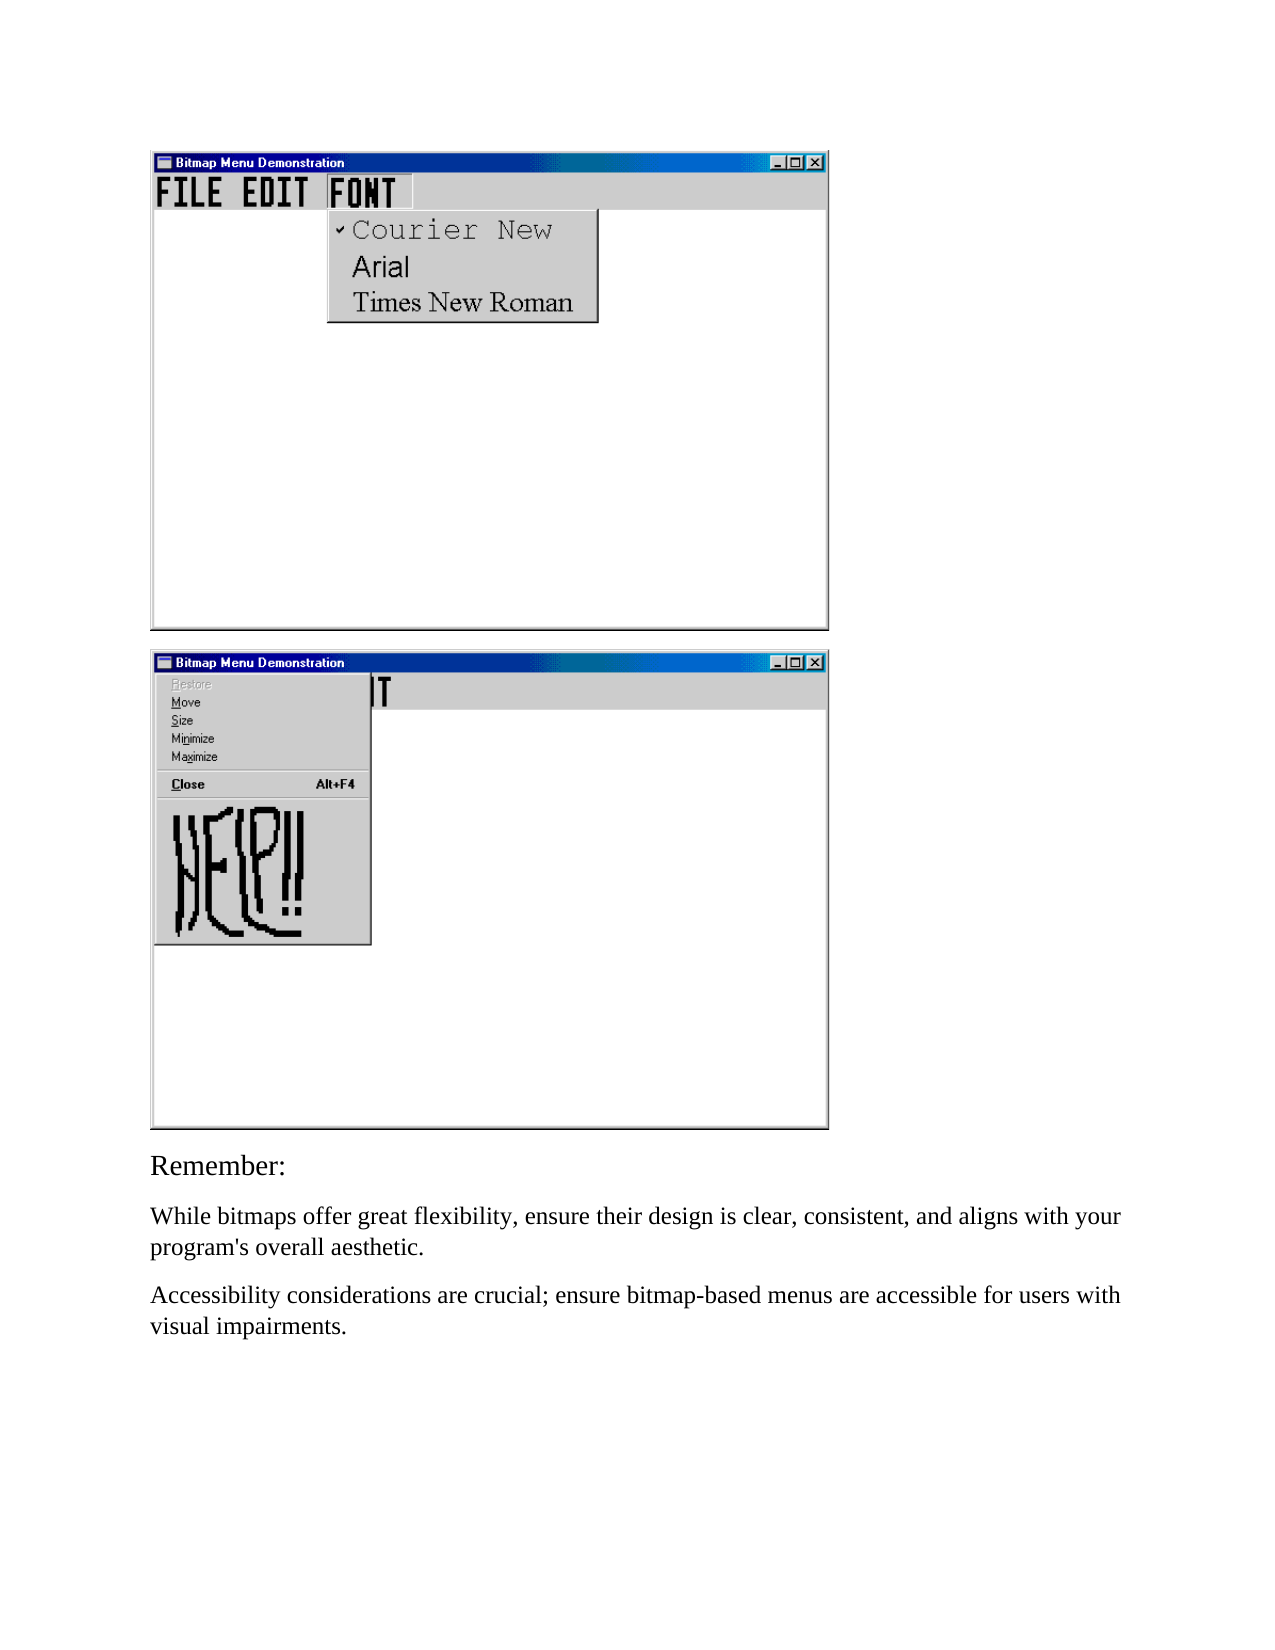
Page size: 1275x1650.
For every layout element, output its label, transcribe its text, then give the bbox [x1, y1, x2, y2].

text Accessibility considerations are crucial; ensure bitmap-based menus are accessible for users with visual impairments. [150, 1280, 1125, 1340]
text While bitmaps offer great flexibility, ensure their design is clear, consistent, and aligns with your program's overall aesthetic. [150, 1201, 1125, 1261]
picture [150, 649, 830, 1130]
text Remember: [150, 1148, 1125, 1182]
picture [150, 150, 830, 631]
